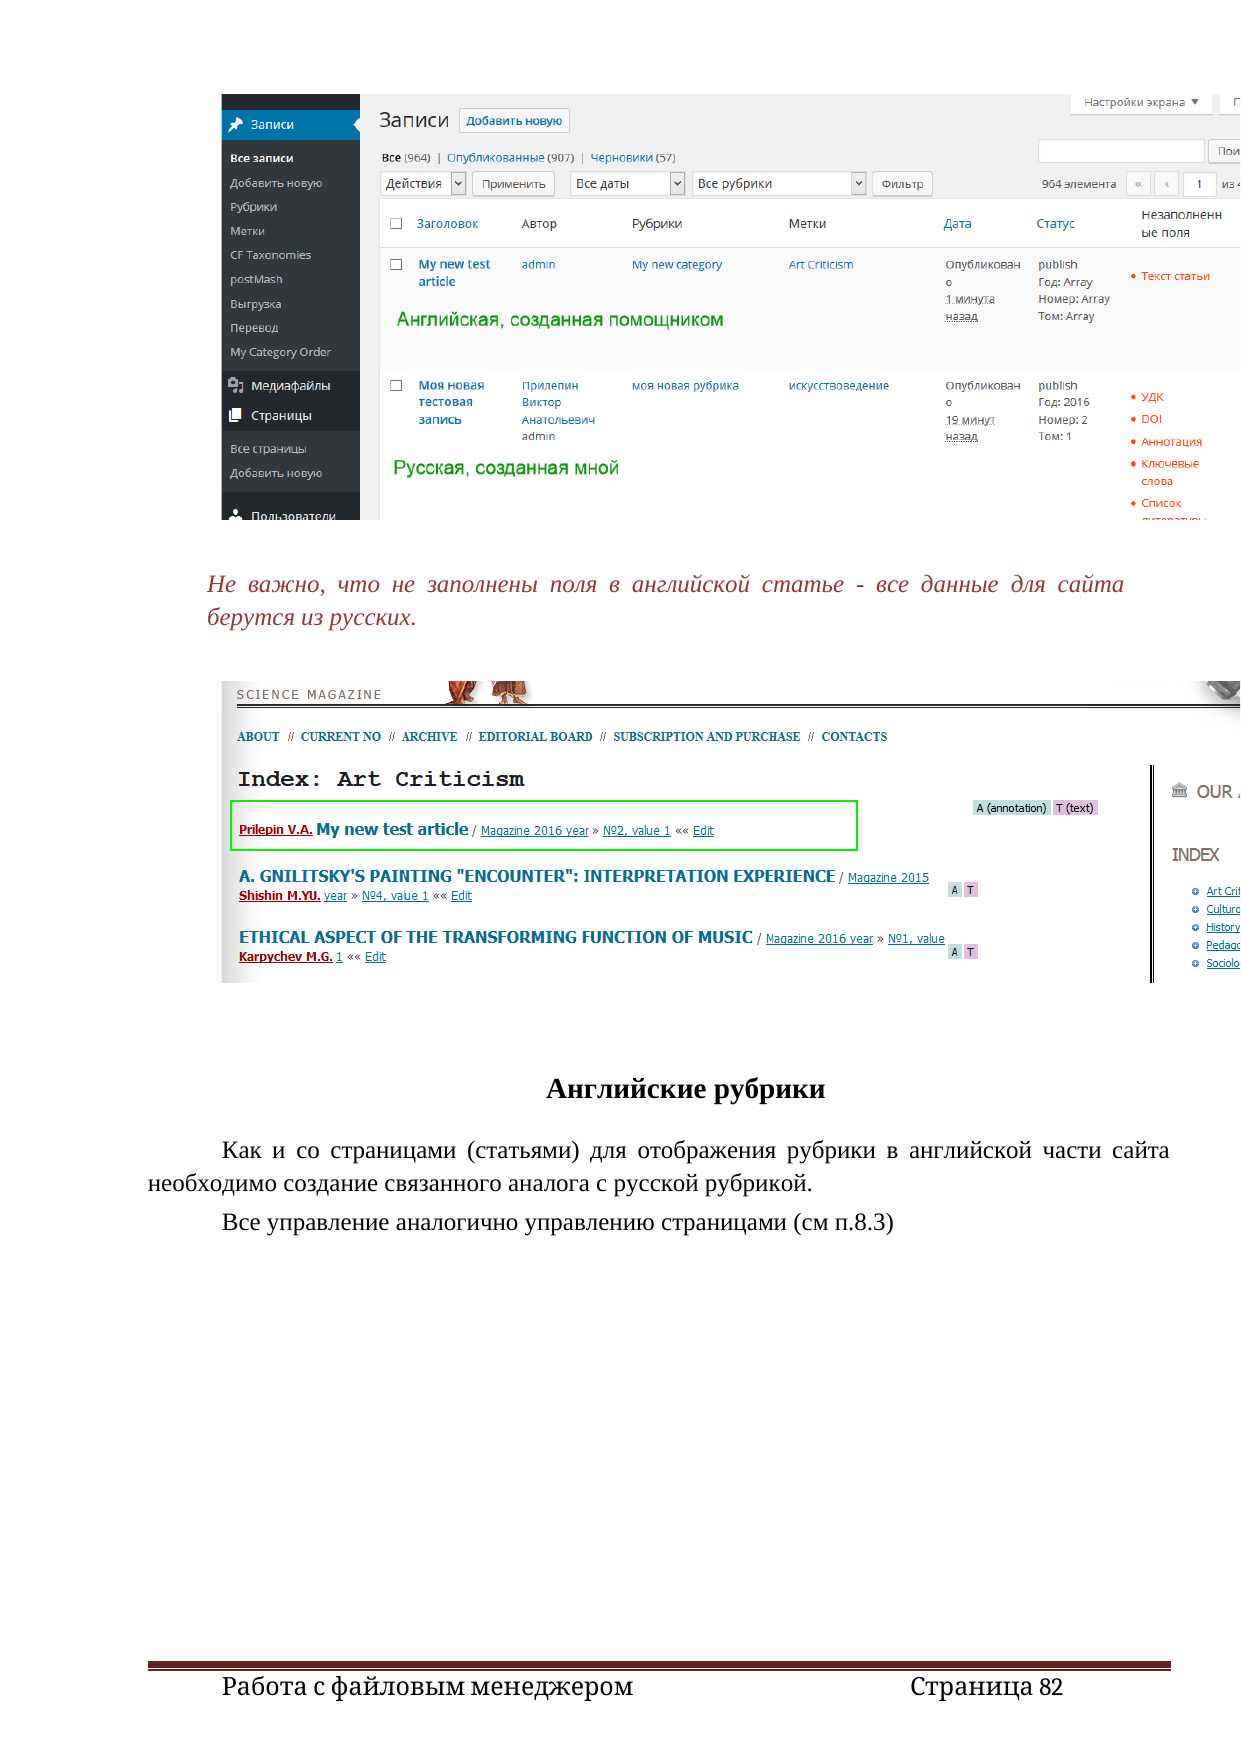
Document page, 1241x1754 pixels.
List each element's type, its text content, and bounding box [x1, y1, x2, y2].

text Английские рубрики [201, 1071, 1171, 1105]
text Как и со страницами (статьями) для отображения рубрики в английской части сайта необходимо создание связанного аналога с русской рубрикой. [148, 1135, 1171, 1197]
text Не важно, что не заполнены поля в английской статье - все данные для сайта берутся из русских. [207, 569, 1126, 631]
text Все управление аналогично управлению страницами (см п.8.3) [148, 1207, 1171, 1236]
picture [231, 118, 242, 128]
picture [221, 681, 1241, 983]
picture [221, 94, 1241, 520]
